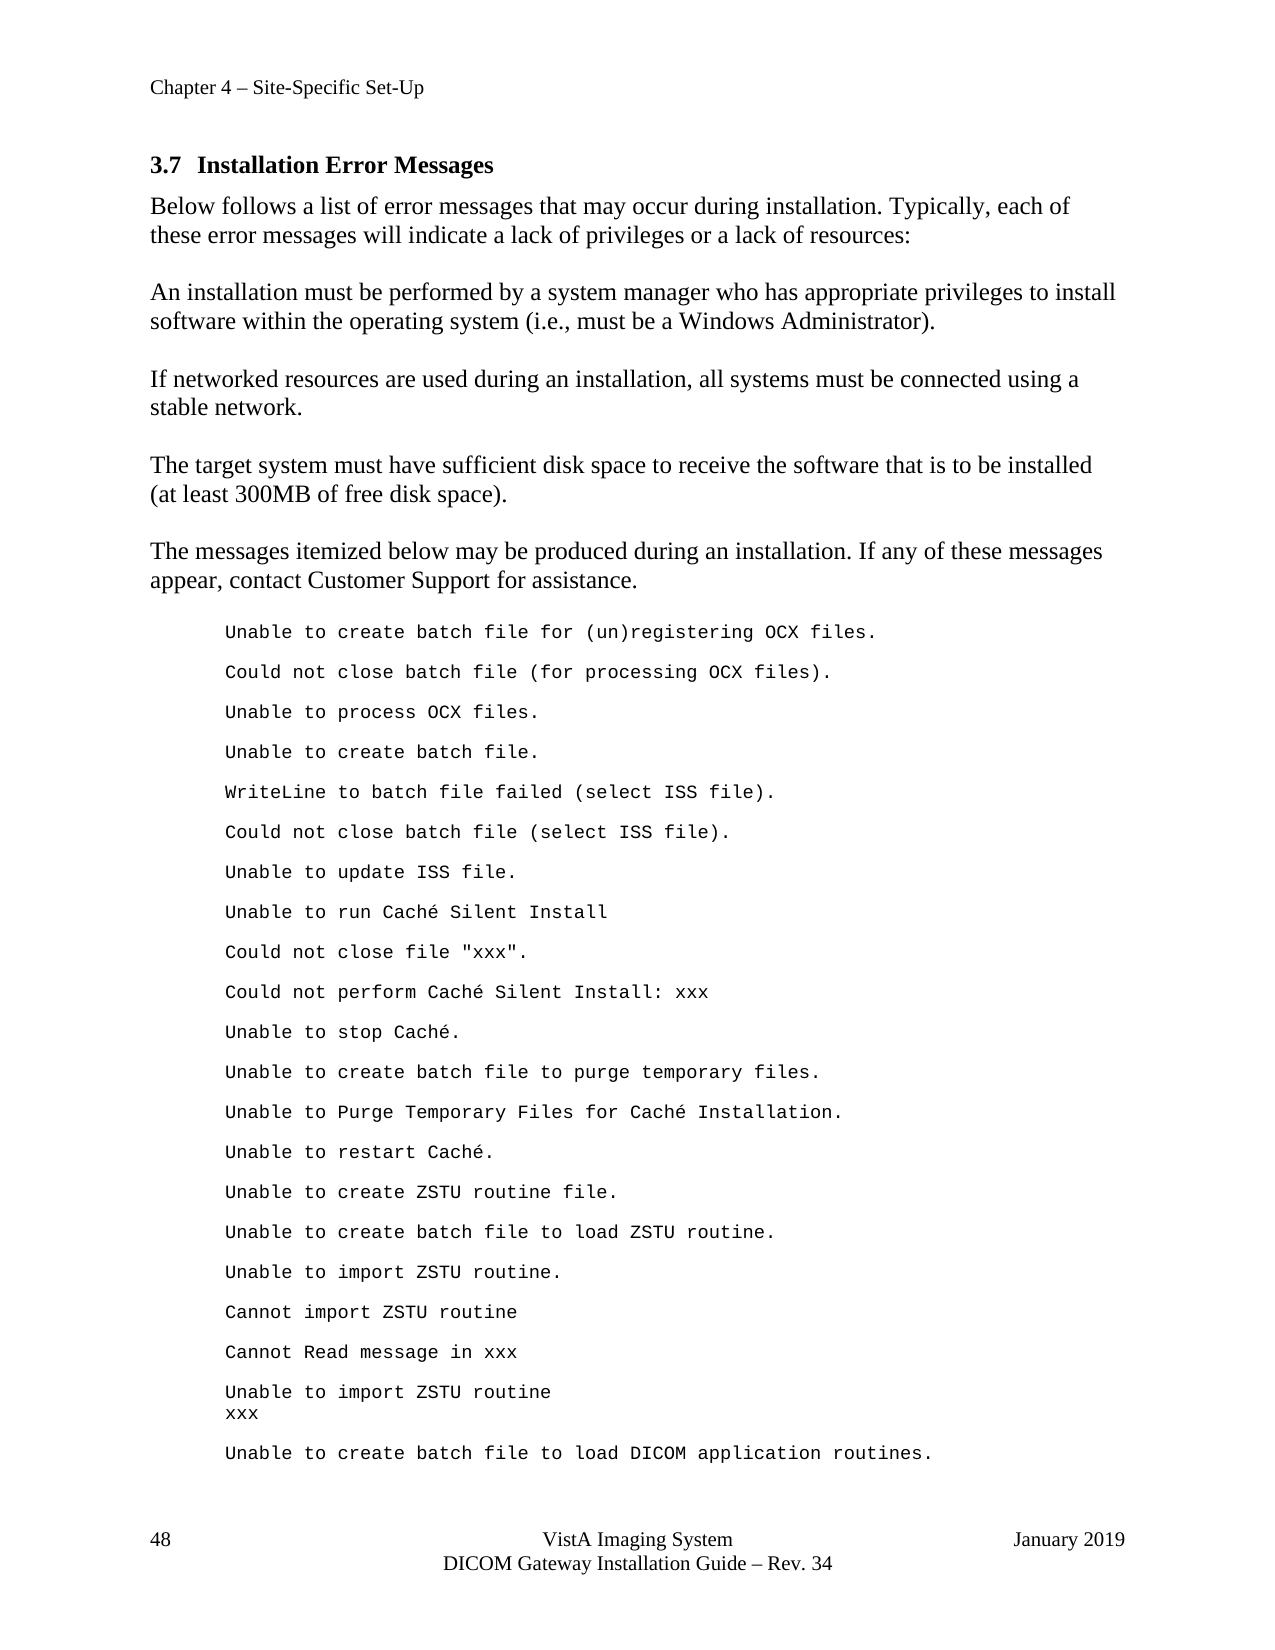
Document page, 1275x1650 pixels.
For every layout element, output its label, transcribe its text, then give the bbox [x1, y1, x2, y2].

text The messages itemized below may be produced during an installation. If any of these messages appear, contact Customer Support for assistance. [150, 536, 1125, 594]
text Could not close batch file (select ISS file). [225, 822, 1125, 844]
text Unable to process OCX files. [225, 702, 1125, 724]
text Could not perform Caché Silent Install: xxx [225, 982, 1125, 1004]
text Unable to import ZSTU routine xxx [225, 1382, 1125, 1425]
text Unable to import ZSTU routine. [225, 1262, 1125, 1284]
text Unable to run Caché Silent Install [225, 902, 1125, 924]
text Could not close batch file (for processing OCX files). [225, 662, 1125, 684]
text Could not close file "xxx". [225, 942, 1125, 964]
text Unable to update ISS file. [225, 862, 1125, 884]
text Below follows a list of error messages that may occur during installation. Typically, each of these error messages will indicate a lack of privileges or a lack of resources: [150, 191, 1125, 249]
text Cannot Read message in xxx [225, 1342, 1125, 1364]
text Unable to create ZSTU routine file. [225, 1182, 1125, 1204]
text Unable to create batch file to purge temporary files. [225, 1062, 1125, 1084]
text Unable to create batch file for (un)registering OCX files. [225, 622, 1125, 644]
text An installation must be performed by a system manager who has appropriate privileges to install software within the operating system (i.e., must be a Windows Administrator). [150, 277, 1125, 335]
text Unable to create batch file to load DICOM application routines. [225, 1444, 1125, 1465]
text Cannot import ZSTU routine [225, 1302, 1125, 1324]
text Unable to create batch file. [225, 742, 1125, 764]
text Unable to restart Caché. [225, 1142, 1125, 1164]
text The target system must have sufficient disk space to receive the software that is to be installed (at least 300MB of free disk space). [150, 450, 1125, 507]
text If networked resources are used during an installation, all systems must be connected using a stable network. [150, 364, 1125, 421]
text Unable to Purge Temporary Files for Caché Installation. [225, 1102, 1125, 1124]
text Unable to stop Caché. [225, 1022, 1125, 1044]
text Unable to create batch file to load ZSTU routine. [225, 1222, 1125, 1244]
text WriteLine to batch file failed (select ISS file). [225, 782, 1125, 804]
subtitle Installation Error Messages [150, 150, 1125, 179]
